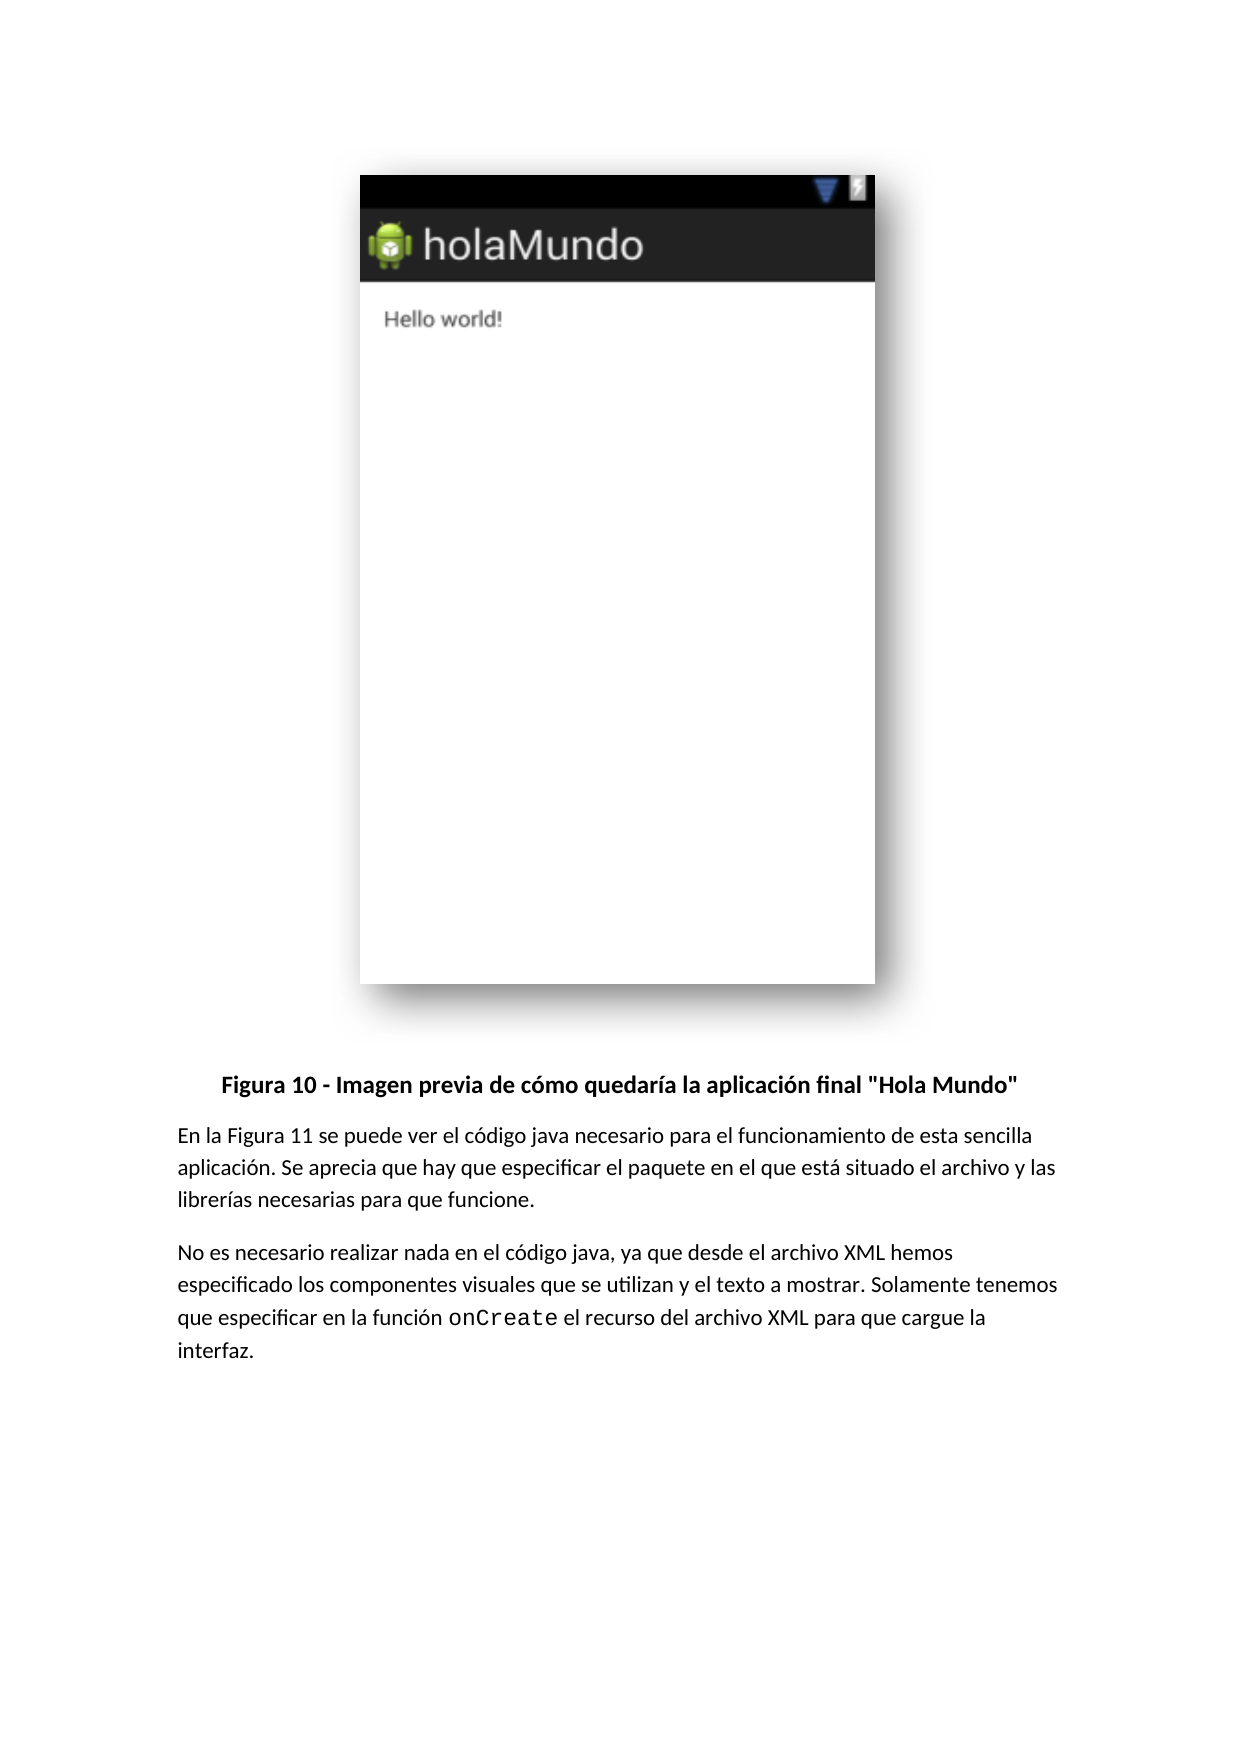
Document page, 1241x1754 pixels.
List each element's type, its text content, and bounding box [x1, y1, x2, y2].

text Figura 10 - Imagen previa de cómo quedaría la aplicación final "Hola Mundo" [177, 1069, 1063, 1100]
text En la Figura 11 se puede ver el código java necesario para el funcionamiento de esta sencilla aplicación. Se aprecia que hay que especificar el paquete en el que está situado el archivo y las librerías necesarias para que funcione. [177, 1121, 1063, 1213]
text No es necesario realizar nada en el código java, ya que desde el archivo XML hemos especificado los componentes visuales que se utilizan y el texto a mostrar. Solamente tenemos que especificar en la función onCreate el recurso del archivo XML para que cargue la interfaz. [177, 1238, 1063, 1364]
picture [360, 175, 875, 984]
